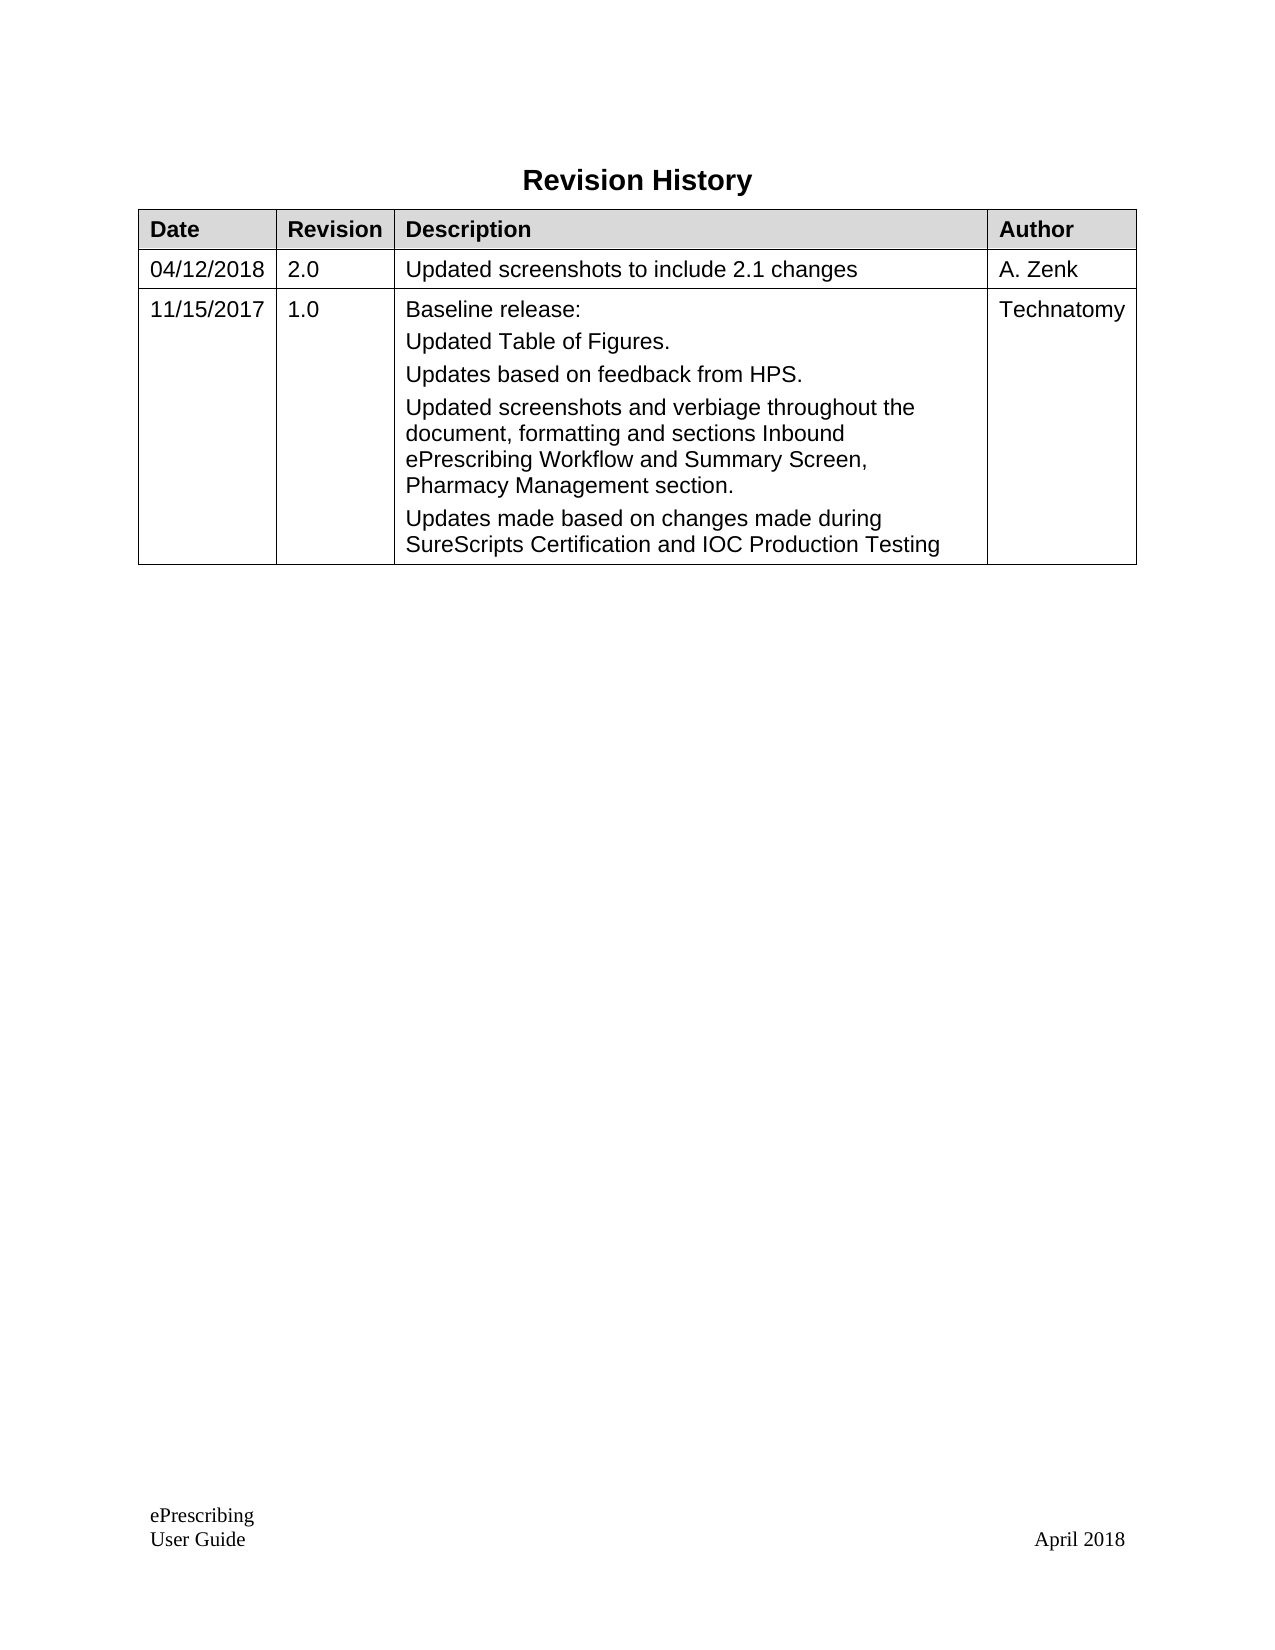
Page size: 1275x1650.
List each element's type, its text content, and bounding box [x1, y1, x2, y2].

table_cell 1.0 [277, 289, 394, 564]
table_cell Baseline release: Updated Table of Figures. Updates based on feedback from HPS. Updated screenshots and verbiage throughout the document, formatting and sections Inbound ePrescribing Workflow and Summary Screen, Pharmacy Management section. Updates made based on changes made during SureScripts Certification and IOC Production Testing [395, 289, 987, 564]
table_cell 04/12/2018 [139, 250, 276, 288]
table_header Author [988, 210, 1136, 248]
table_cell Technatomy [988, 289, 1136, 564]
table_header Revision [277, 210, 394, 248]
table_cell Updated screenshots to include 2.1 changes [395, 250, 987, 288]
table_header Date [139, 210, 276, 248]
table_cell A. Zenk [988, 250, 1136, 288]
table_cell 11/15/2017 [139, 289, 276, 564]
table_cell 2.0 [277, 250, 394, 288]
title Revision History [150, 162, 1125, 196]
table_header Description [395, 210, 987, 248]
